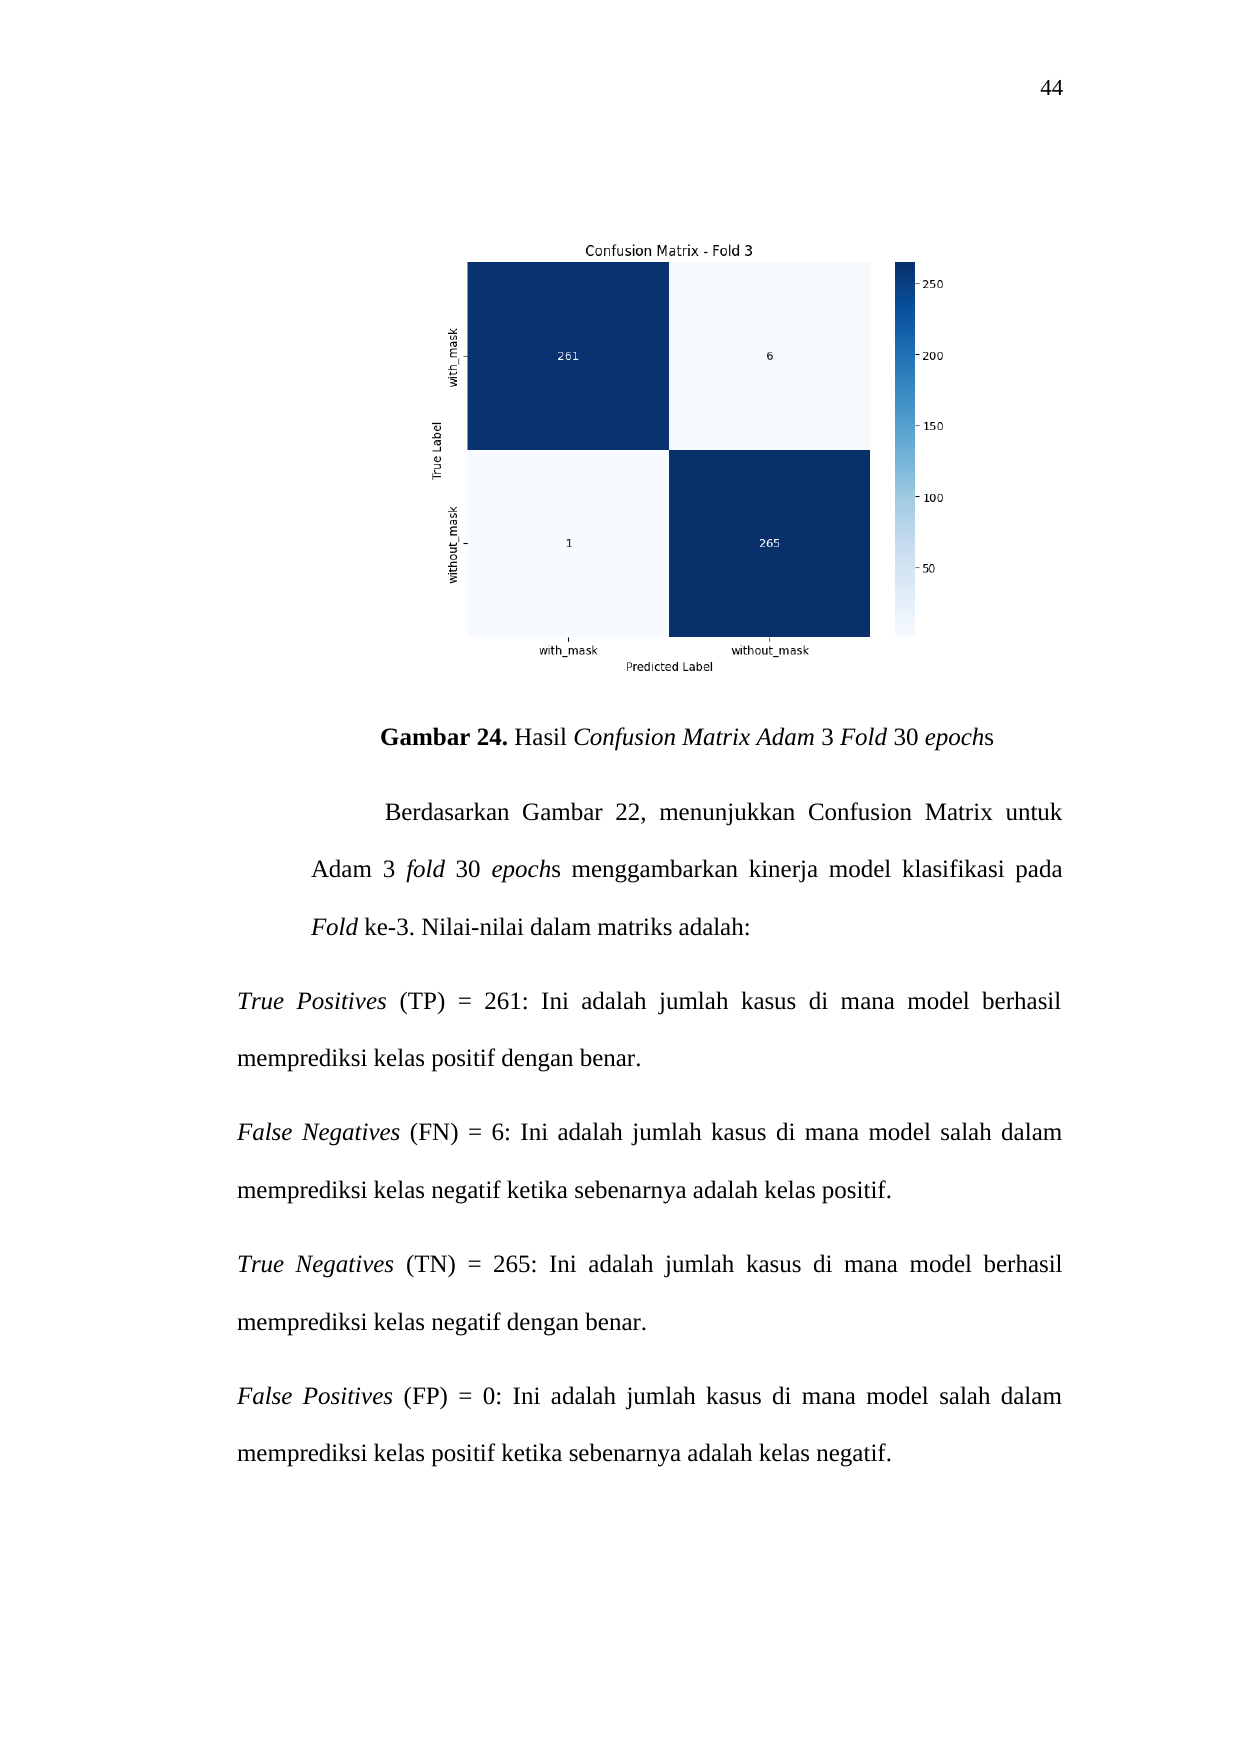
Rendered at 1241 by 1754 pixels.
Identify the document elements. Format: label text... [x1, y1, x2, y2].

text Gambar 24. Hasil Confusion Matrix Adam 3 Fold 30 epochs [311, 722, 1063, 751]
text False Negatives (FN) = 6: Ini adalah jumlah kasus di mana model salah dalam memprediksi kelas negatif ketika sebenarnya adalah kelas positif. [237, 1117, 1063, 1204]
text Berdasarkan Gambar 22, menunjukkan Confusion Matrix untuk Adam 3 fold 30 epochs menggambarkan kinerja model klasifikasi pada Fold ke-3. Nilai-nilai dalam matriks adalah: [311, 797, 1063, 940]
picture [425, 236, 951, 680]
text False Positives (FP) = 0: Ini adalah jumlah kasus di mana model salah dalam memprediksi kelas positif ketika sebenarnya adalah kelas negatif. [237, 1381, 1063, 1467]
text True Negatives (TN) = 265: Ini adalah jumlah kasus di mana model berhasil memprediksi kelas negatif dengan benar. [237, 1249, 1063, 1335]
text True Positives (TP) = 261: Ini adalah jumlah kasus di mana model berhasil memprediksi kelas positif dengan benar. [237, 986, 1063, 1072]
